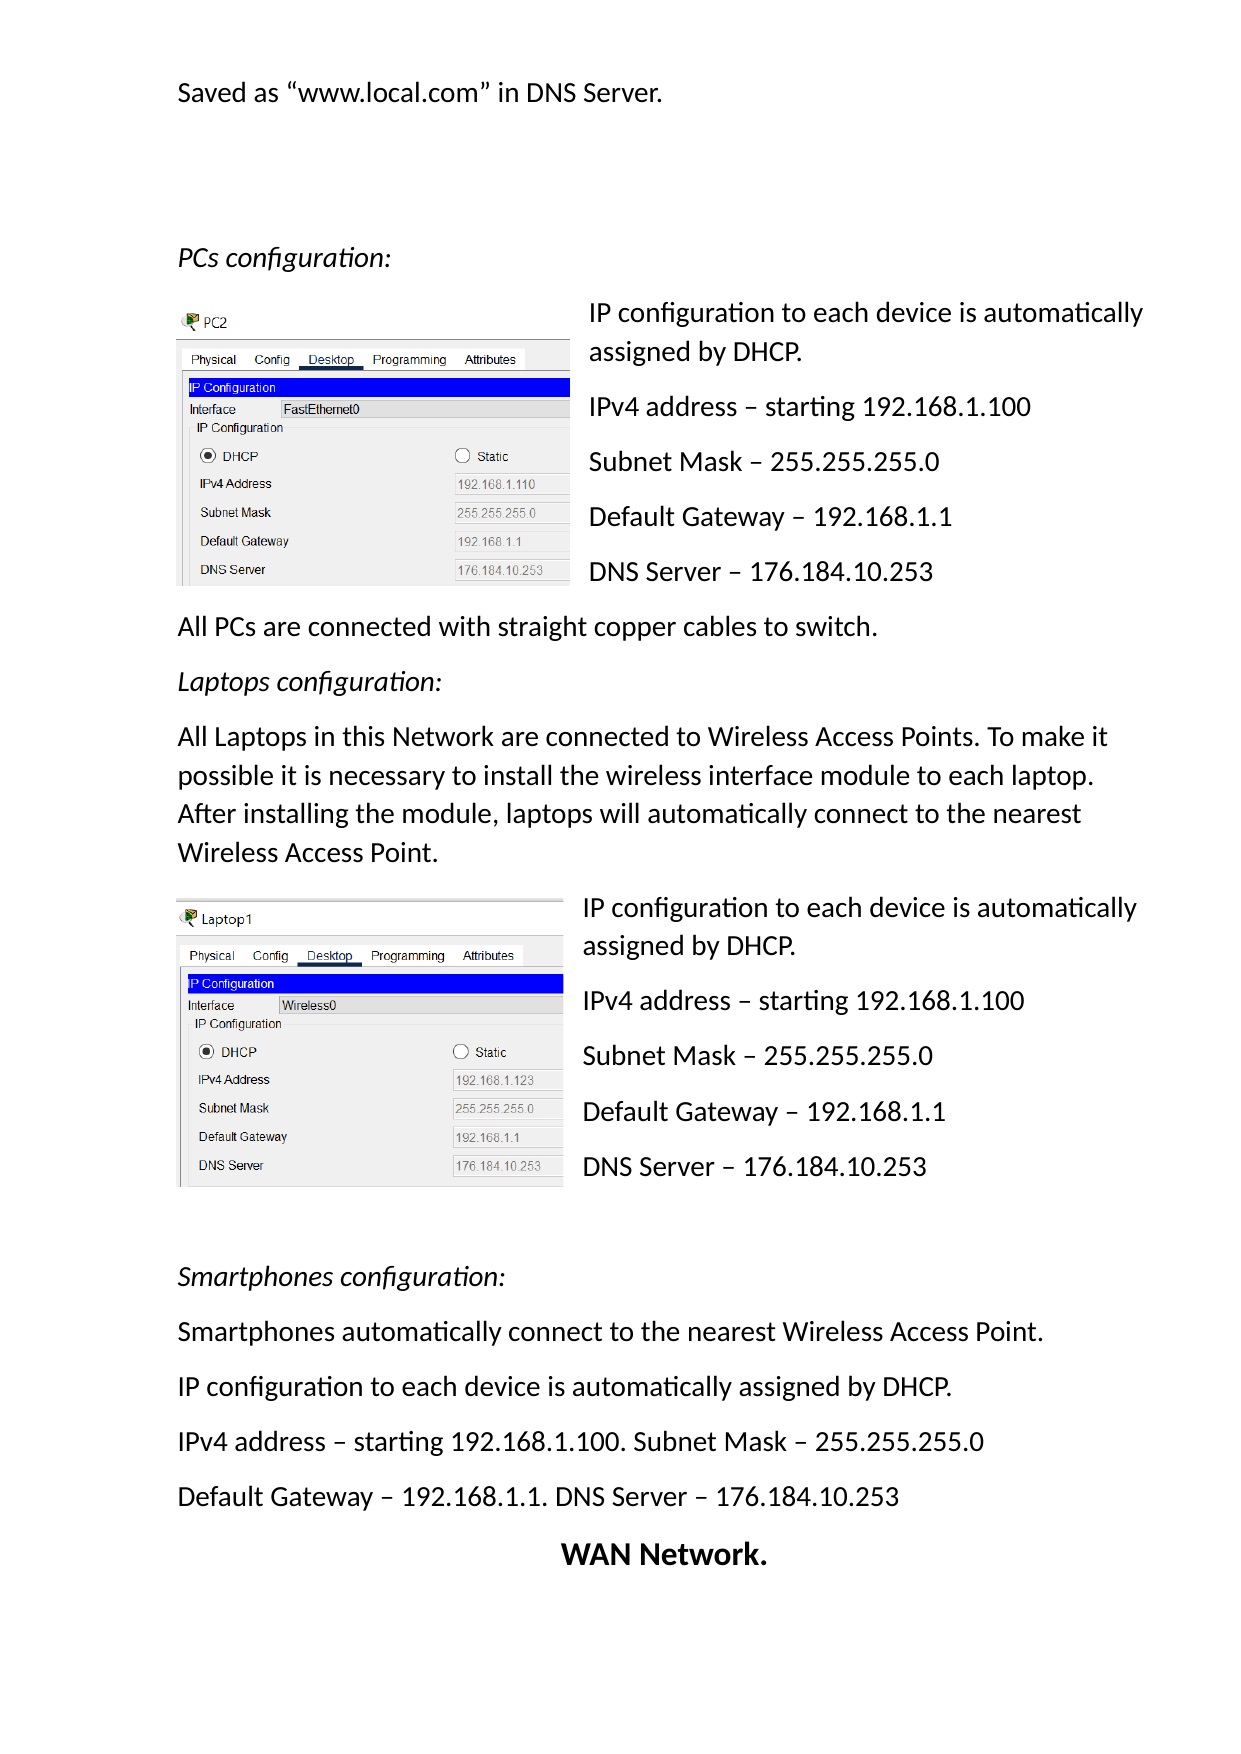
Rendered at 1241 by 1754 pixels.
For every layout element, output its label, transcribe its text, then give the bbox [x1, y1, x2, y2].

picture [176, 305, 570, 586]
text IPv4 address – starting 192.168.1.100 [564, 982, 1152, 1018]
text Laptops configuration: [177, 663, 1152, 699]
text All Laptops in this Network are connected to Wireless Access Points. To make it possible it is necessary to install the wireless interface module to each laptop. After installing the module, laptops will automatically connect to the nearest Wireless Access Point. [177, 718, 1152, 869]
text Subnet Mask – 255.255.255.0 [564, 1037, 1152, 1073]
text Smartphones configuration: [177, 1258, 1152, 1293]
text Default Gateway – 192.168.1.1 [564, 1093, 1152, 1128]
text IP configuration to each device is automatically assigned by DHCP. [177, 1368, 1152, 1404]
text IP configuration to each device is automatically assigned by DHCP. [177, 889, 1152, 963]
text IPv4 address – starting 192.168.1.100 [570, 388, 1152, 423]
text IPv4 address – starting 192.168.1.100. Subnet Mask – 255.255.255.0 [177, 1423, 1152, 1459]
text Default Gateway – 192.168.1.1 [570, 498, 1152, 534]
text Saved as “www.local.com” in DNS Server. [177, 74, 1152, 109]
text IP configuration to each device is automatically assigned by DHCP. [177, 294, 1152, 368]
text PCs configuration: [177, 239, 1152, 275]
text All PCs are connected with straight copper cables to switch. [177, 608, 1152, 644]
text DNS Server – 176.184.10.253 [564, 1148, 1152, 1183]
text WAN Network. [177, 1533, 1152, 1574]
text Smartphones automatically connect to the nearest Wireless Access Point. [177, 1313, 1152, 1349]
text Subnet Mask – 255.255.255.0 [570, 443, 1152, 478]
text Default Gateway – 192.168.1.1. DNS Server – 176.184.10.253 [177, 1478, 1152, 1514]
text DNS Server – 176.184.10.253 [177, 553, 1152, 589]
picture [176, 898, 564, 1187]
